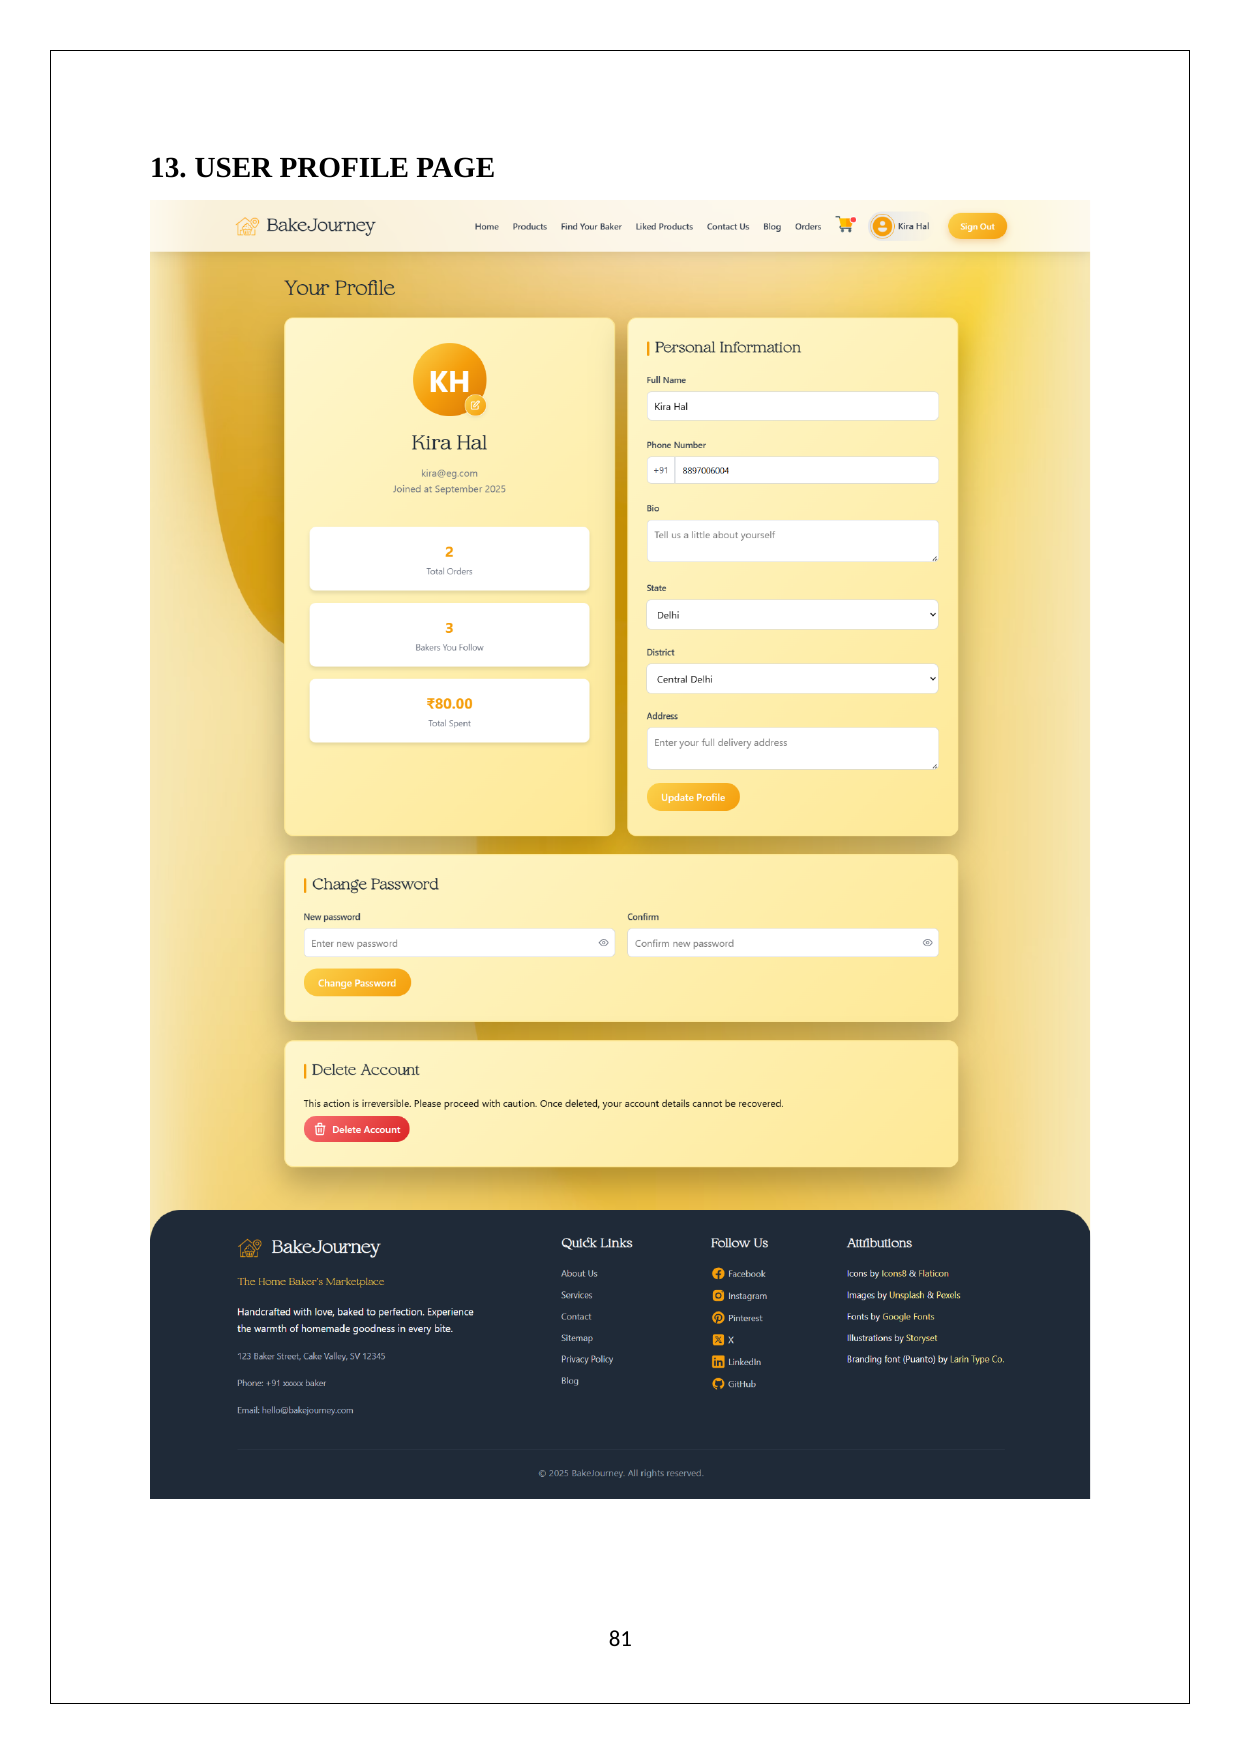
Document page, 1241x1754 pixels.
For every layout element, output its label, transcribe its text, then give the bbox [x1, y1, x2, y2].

list USER PROFILE PAGE [150, 150, 1090, 183]
picture [150, 200, 1091, 1499]
